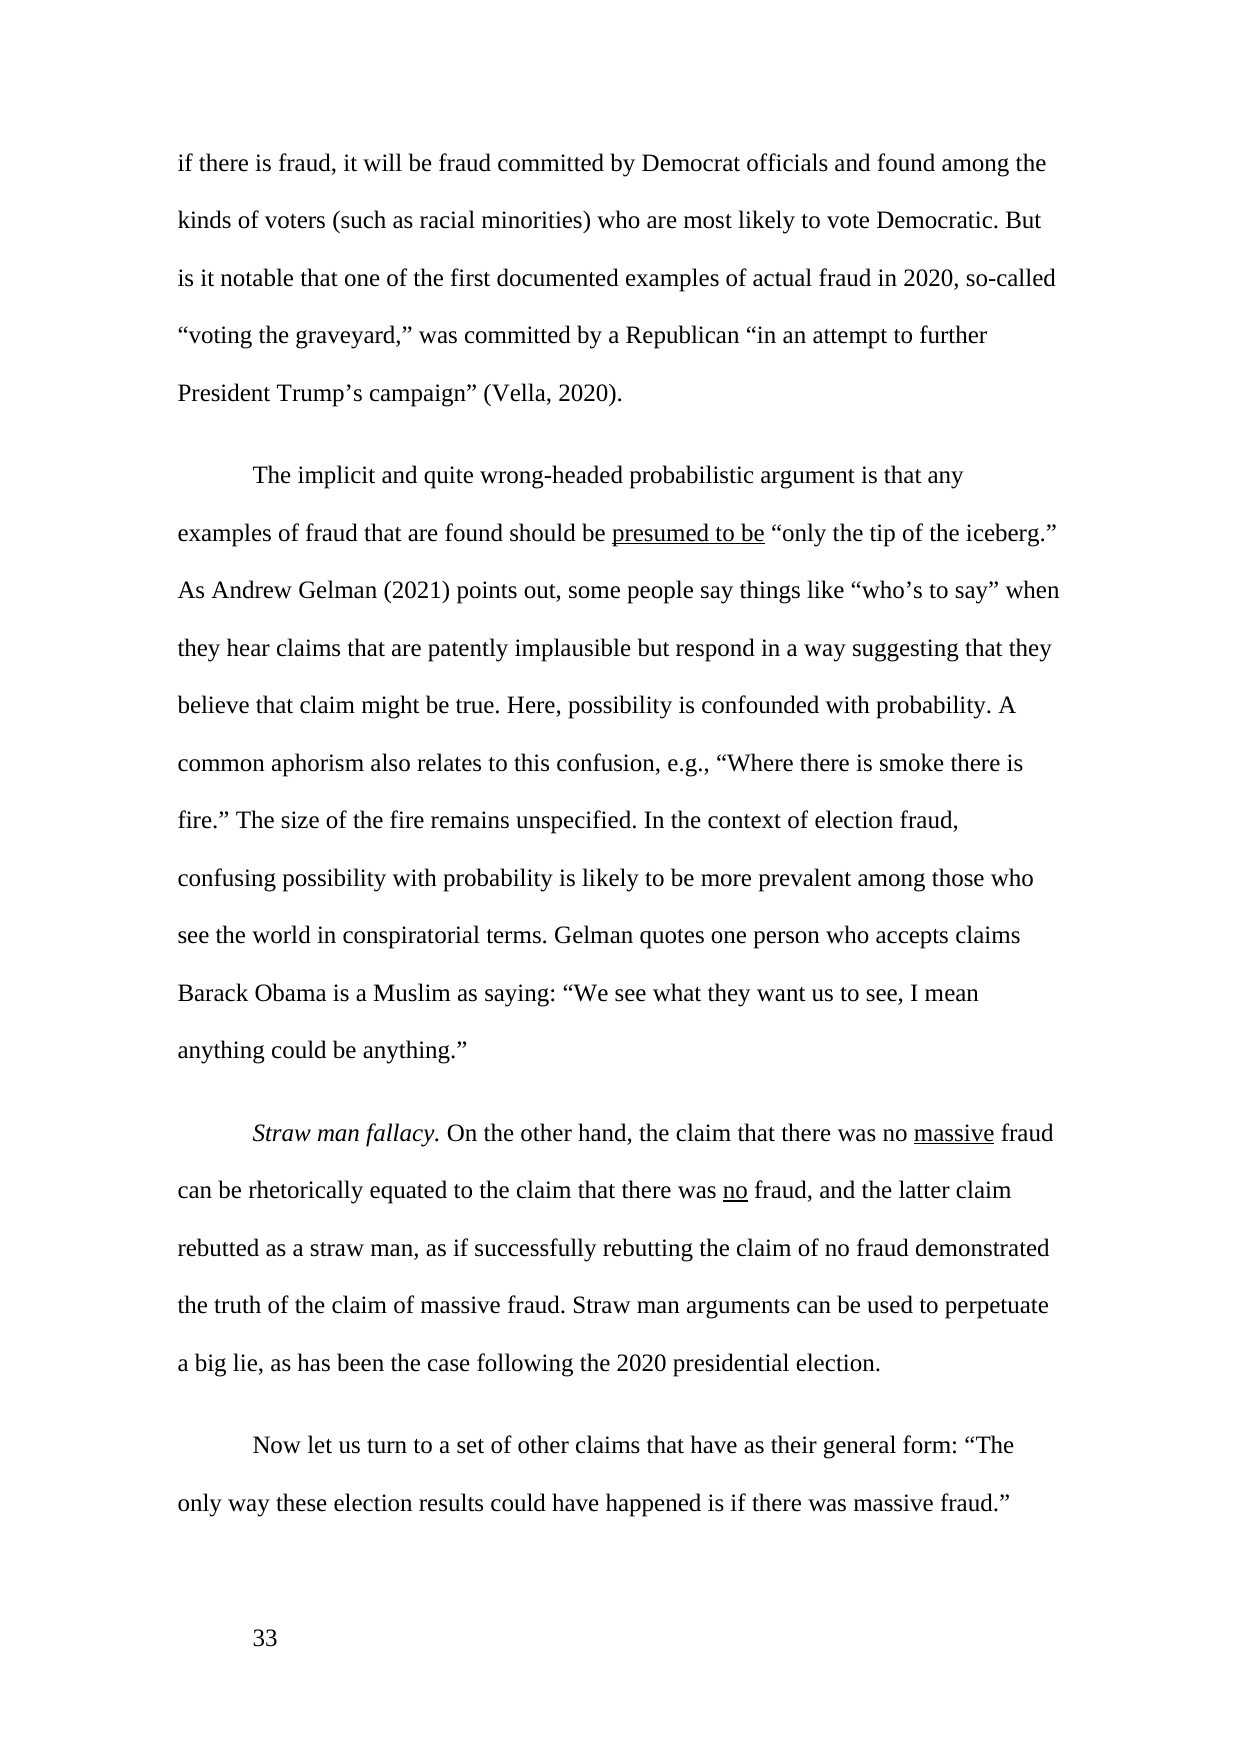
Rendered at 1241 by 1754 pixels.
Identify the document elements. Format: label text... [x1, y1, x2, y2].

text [177, 148, 1063, 406]
text The implicit and quite wrong-headed probabilistic argument is that any examples of fraud that are found should be presumed to be “only the tip of the iceberg.” As Andrew Gelman (2021) points out, some people say things like “who’s to say” when they hear claims that are patently implausible but respond in a way suggesting that they believe that claim might be true. Here, possibility is confounded with probability. A common aphorism also relates to this confusion, e.g., “Where there is smoke there is fire.” The size of the fire remains unspecified. In the context of election fraud, confusing possibility with probability is likely to be more prevalent among those who see the world in conspiratorial terms. Gelman quotes one person who accepts claims Barack Obama is a Muslim as saying: “We see what they want us to see, I mean anything could be anything.” [177, 460, 1063, 1064]
text Now let us turn to a set of other claims that have as their general form: “The only way these election results could have happened is if there was massive fraud.” [177, 1430, 1063, 1516]
text Straw man fallacy. On the other hand, the claim that there was no massive fraud can be rhetorically equated to the claim that there was no fraud, and the latter claim rebutted as a straw man, as if successfully rebutting the claim of no fraud demonstrated the truth of the claim of massive fraud. Straw man arguments can be used to perpetuate a big lie, as has been the case following the 2020 presidential election. [177, 1118, 1063, 1376]
